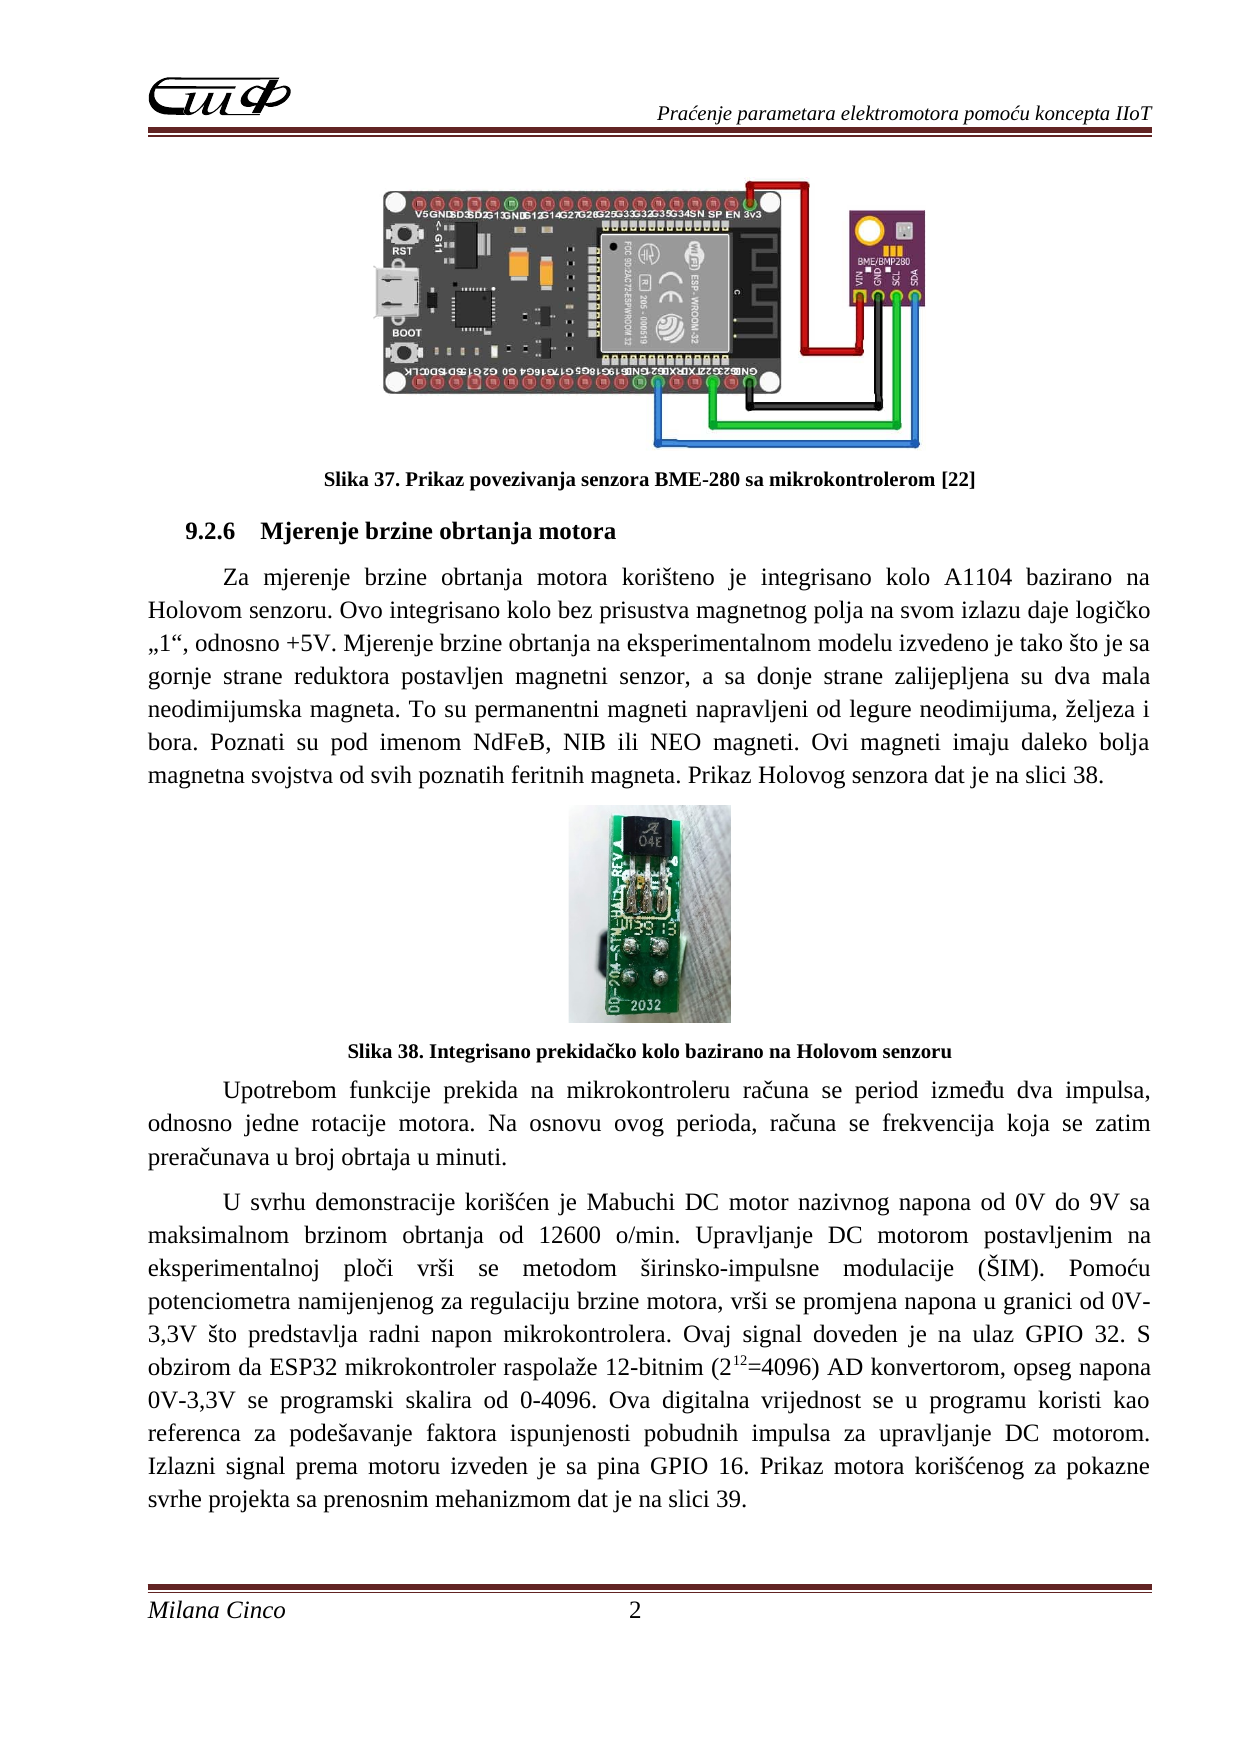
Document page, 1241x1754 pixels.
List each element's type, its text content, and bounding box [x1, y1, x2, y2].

text Slika 38. Integrisano prekidačko kolo bazirano na Holovom senzoru [148, 1039, 1152, 1063]
text Slika 37. Prikaz povezivanja senzora BME-280 sa mikrokontrolerom [148, 467, 1152, 491]
picture [373, 177, 927, 451]
text Upotrebom funkcije prekida na mikrokontroleru računa se period između dva impulsa, odnosno jedne rotacije motora. Na osnovu ovog perioda, računa se frekvencija koja se zatim preračunava u broj obrtaja u minuti. [148, 1076, 1152, 1170]
picture [568, 805, 731, 1023]
text Za mjerenje brzine obrtanja motora korišteno je integrisano kolo A1104 bazirano na Holovom senzoru. Ovo integrisano kolo bez prisustva magnetnog polja na svom izlazu daje logičko „1“, odnosno +5V. Mjerenje brzine obrtanja na eksperimentalnom modelu izvedeno je tako što je sa gornje strane reduktora postavljen magnetni senzor, a sa donje strane zalijepljena su dva mala neodimijumska magneta. To su permanentni magneti napravljeni od legure neodimijuma, željeza i bora. Poznati su pod imenom NdFeB, NIB ili NEO magneti. Ovi magneti imaju daleko bolja magnetna svojstva od svih poznatih feritnih magneta. Prikaz Holovog senzora dat je na slici 38. [148, 562, 1152, 789]
text U svrhu demonstracije korišćen je Mabuchi DC motor nazivnog napona od 0V do 9V sa maksimalnom brzinom obrtanja od 12600 o/min. Upravljanje DC motorom postavljenim na eksperimentalnoj ploči vrši se metodom širinsko-impulsne modulacije (ŠIM). Pomoću potenciometra namijenjenog za regulaciju brzine motora, vrši se promjena napona u granici od 0V-3,3V što predstavlja radni napon mikrokontrolera. Ovaj signal doveden je na ulaz GPIO 32. S obzirom da ESP32 mikrokontroler raspolaže 12-bitnim (212=4096) AD konvertorom, opseg napona 0V-3,3V se programski skalira od 0-4096. Ova digitalna vrijednost se u programu koristi kao referenca za podešavanje faktora ispunjenosti pobudnih impulsa za upravljanje DC motorom. Izlazni signal prema motoru izveden je sa pina GPIO 16. Prikaz motora korišćenog za pokazne svrhe projekta sa prenosnim mehanizmom dat je na slici 39. [148, 1187, 1152, 1513]
subtitle Mjerenje brzine obrtanja motora [185, 516, 1152, 545]
